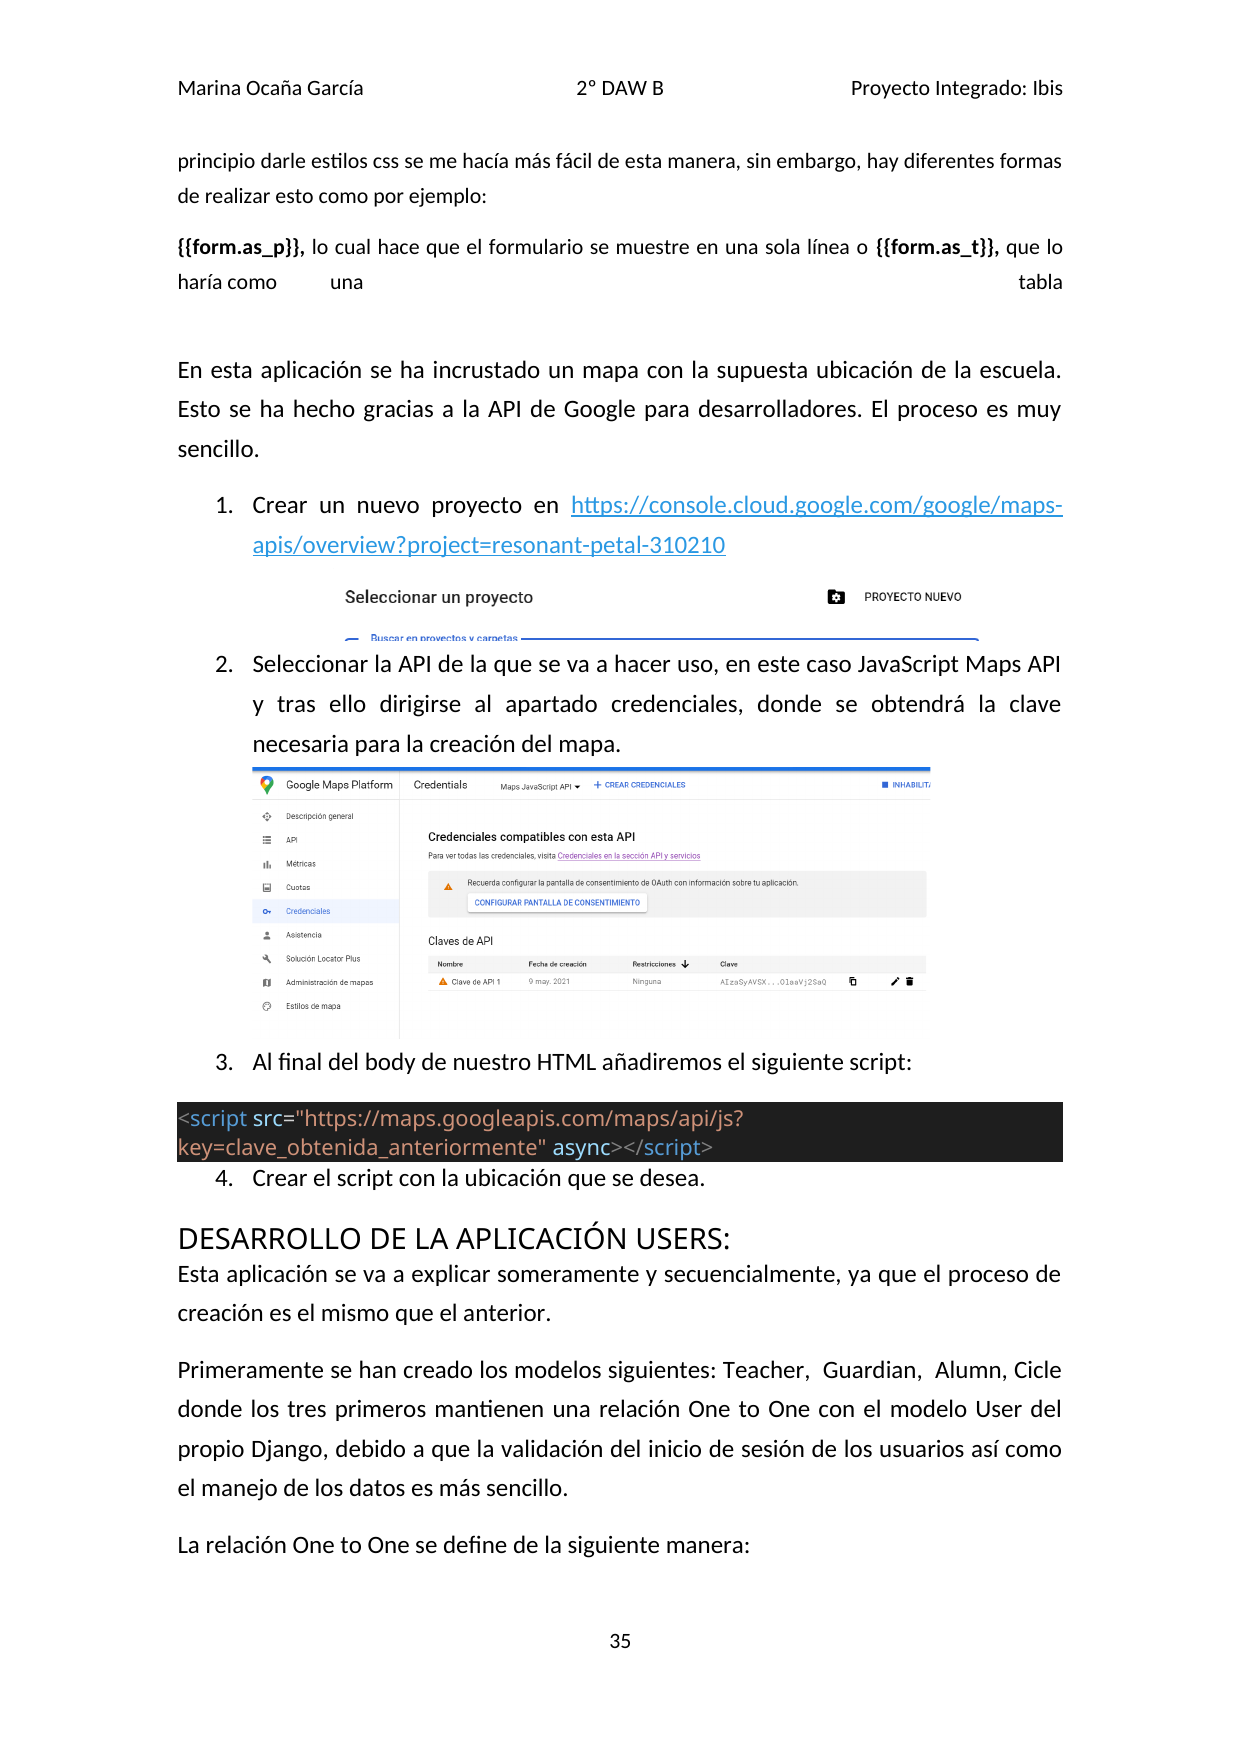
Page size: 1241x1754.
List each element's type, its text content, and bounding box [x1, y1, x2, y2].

text Esta aplicación se va a explicar someramente y secuencialmente, ya que el proceso de creación es el mismo que el anterior. [177, 1258, 1063, 1328]
subtitle Desarrollo de la aplicación USERS: [177, 1218, 1063, 1258]
text <script src="https://maps.googleapis.com/maps/api/js?key=clave_obtenida_anteriormente" async></script> [177, 1102, 1063, 1162]
text {{form.as_p}}, lo cual hace que el formulario se muestre en una sola línea o {{form.as_t}}, que lo haría como una tabla [177, 233, 1063, 329]
text La relación One to One se define de la siguiente manera: [177, 1529, 1063, 1559]
list Seleccionar la API de la que se va a hacer uso, en este caso JavaScript Maps API y tras ello dirigirse al apartado credenciales, donde se obtendrá la clave necesaria para la creación del mapa. [215, 648, 1063, 758]
text Primeramente se han creado los modelos siguientes: Teacher, Guardian, Alumn, Cicle donde los tres primeros mantienen una relación One to One con el modelo User del propio Django, debido a que la validación del inicio de sesión de los usuarios así como el manejo de los datos es más sencillo. [177, 1354, 1063, 1503]
list Crear un nuevo proyecto en https://console.cloud.google.com/google/maps-apis/overview?project=resonant-petal-310210 [215, 489, 1063, 559]
list Al final del body de nuestro HTML añadiremos el siguiente script: [215, 1046, 1063, 1077]
picture [333, 568, 983, 641]
picture [252, 767, 931, 1039]
text En esta aplicación se ha incrustado un mapa con la supuesta ubicación de la escuela. Esto se ha hecho gracias a la API de Google para desarrolladores. El proceso es muy sencillo. [177, 354, 1063, 463]
list Crear el script con la ubicación que se desea. [215, 1162, 1063, 1193]
